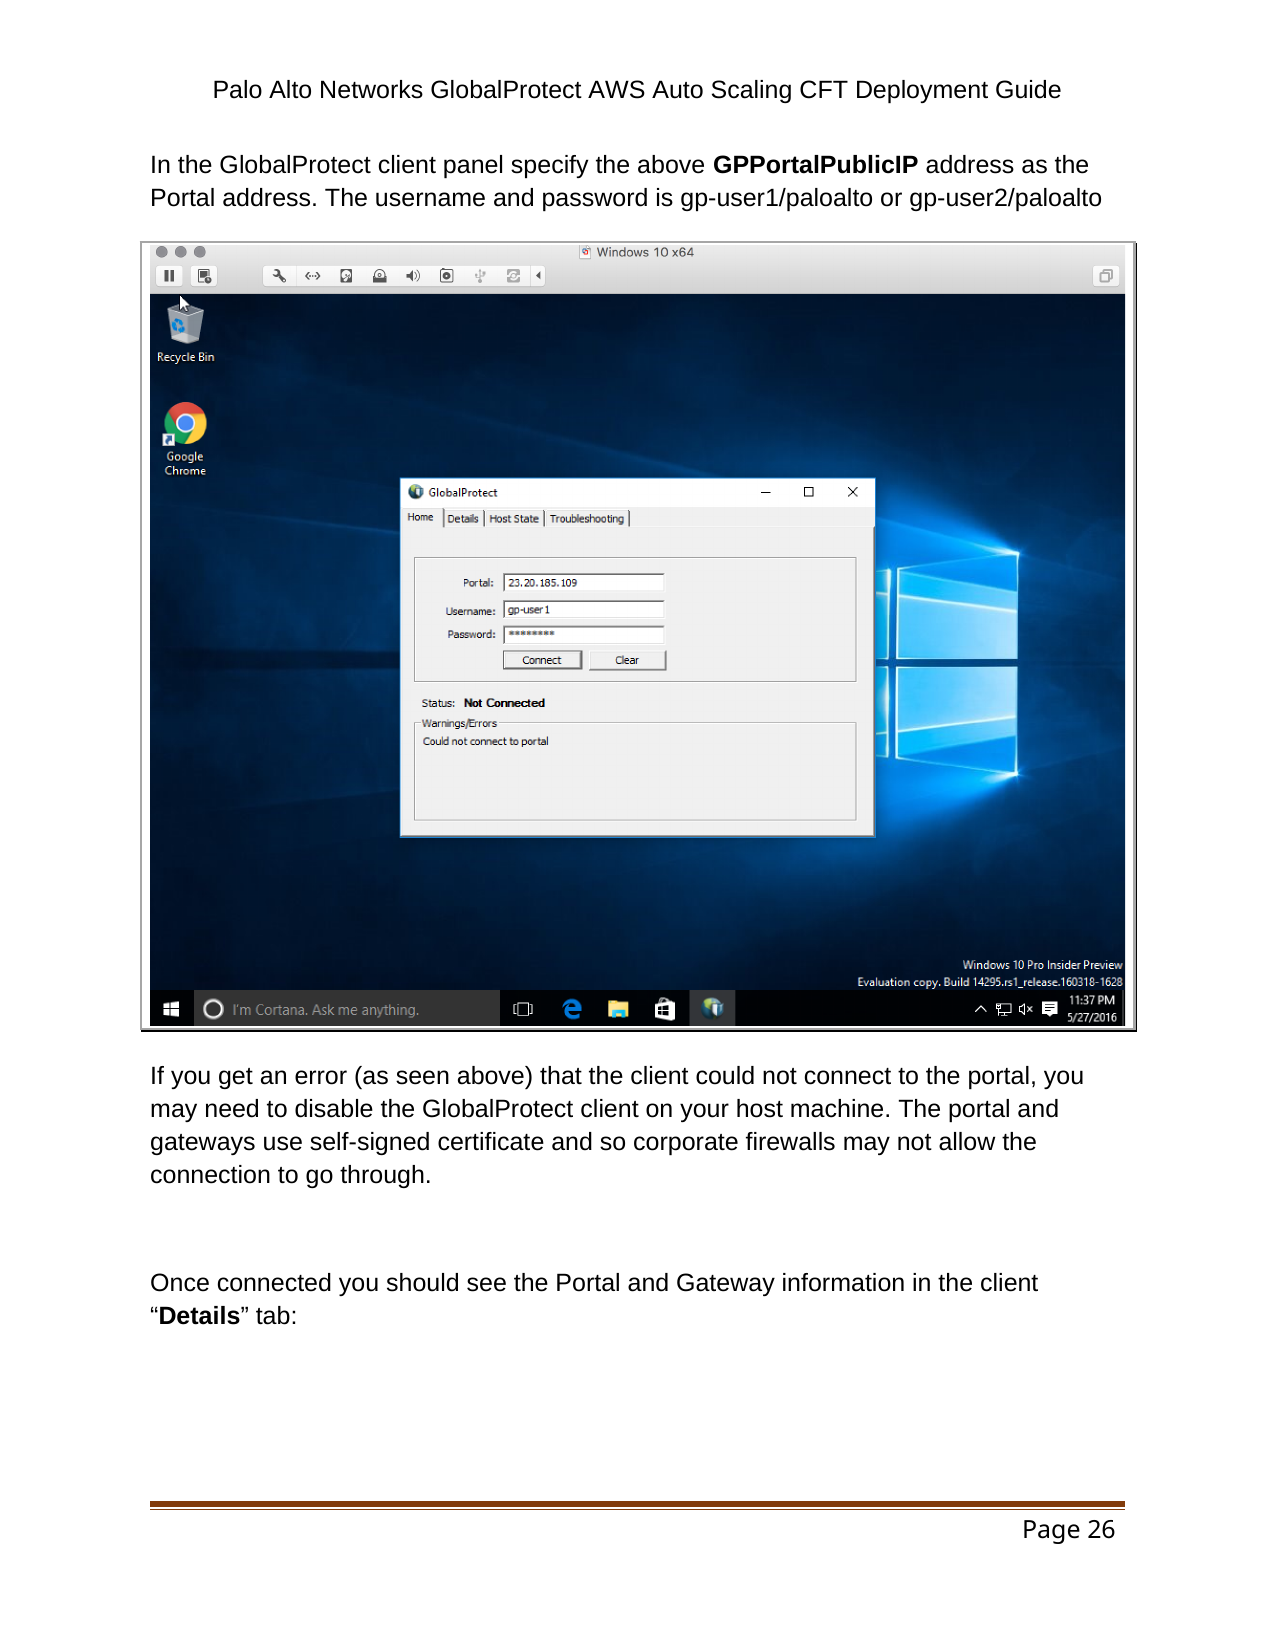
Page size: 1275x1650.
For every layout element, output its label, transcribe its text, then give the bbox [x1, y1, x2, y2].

text Once connected you should see the Portal and Gateway information in the client “Details” tab: [150, 1268, 1125, 1330]
text In the GlobalProtect client panel specify the above GPPortalPublicIP address as the Portal address. The username and password is gp-user1/paloalto or gp-user2/paloalto [150, 150, 1125, 212]
text If you get an error (as seen above) that the client could not connect to the portal, you may need to disable the GlobalProtect client on your host machine. The portal and gateways use self-signed certificate and so corporate firewalls may not allow the connection to go through. [150, 1061, 1125, 1189]
picture [150, 245, 1125, 1026]
